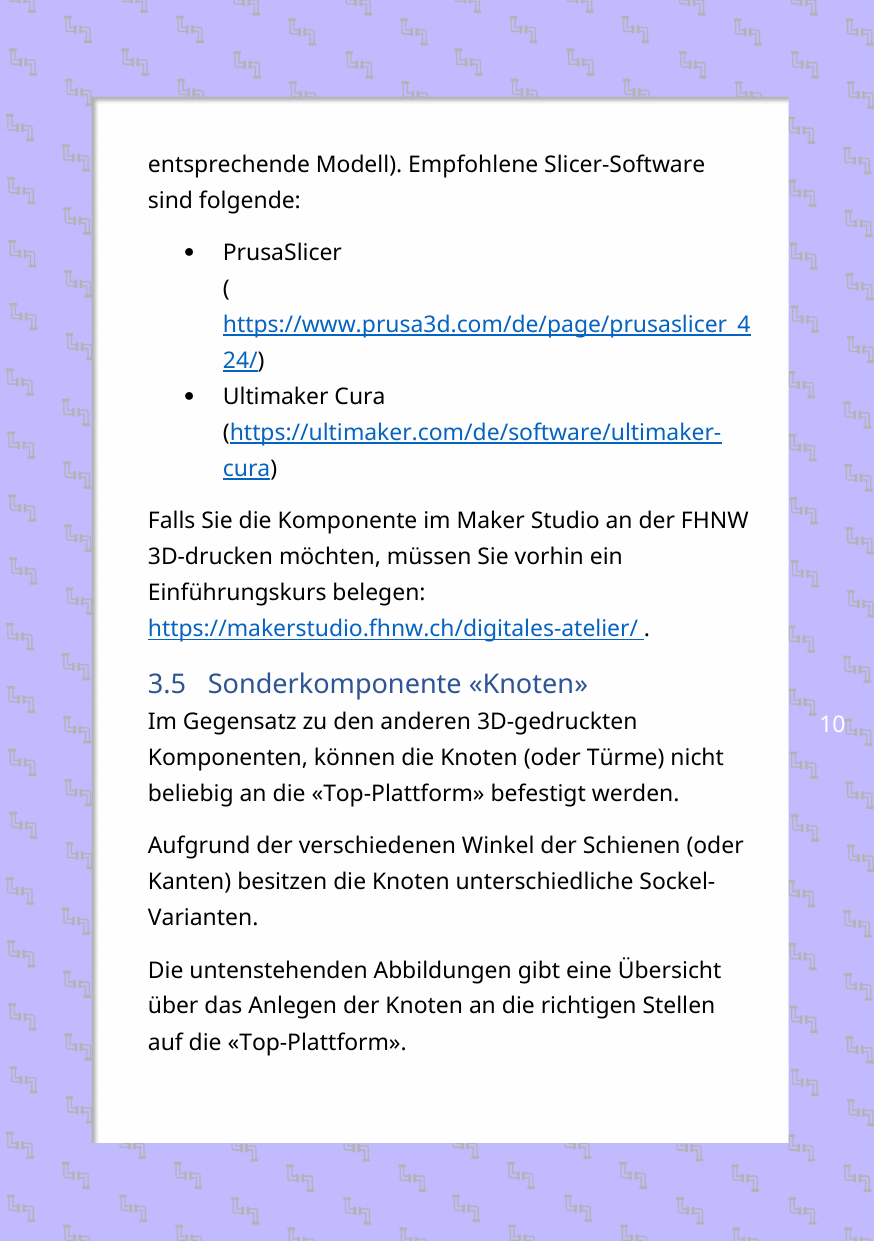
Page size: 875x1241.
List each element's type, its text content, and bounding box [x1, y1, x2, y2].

picture [0, 0, 874, 1241]
text Falls Sie die Komponente im Maker Studio an der FHNW 3D-drucken möchten, müssen Sie vorhin ein Einführungskurs belegen: https://makerstudio.fhnw.ch/digitales-atelier/ . [148, 272, 756, 411]
text Die untenstehenden Abbildungen gibt eine Übersicht über das Anlegen der Knoten an die richtigen Stellen auf die «Top-Plattform». [148, 721, 756, 824]
subtitle Sonderkomponente «Knoten» [148, 432, 756, 469]
text Im Gegensatz zu den anderen 3D-gedruckten Komponenten, können die Knoten (oder Türme) nicht beliebig an die «Top-Plattform» befestigt werden. [148, 472, 756, 575]
list Ultimaker Cura (https://ultimaker.com/de/software/ultimaker-cura) [185, 148, 756, 251]
text Aufgrund der verschiedenen Winkel der Schienen (oder Kanten) besitzen die Knoten unterschiedliche Sockel-Varianten. [148, 597, 756, 700]
